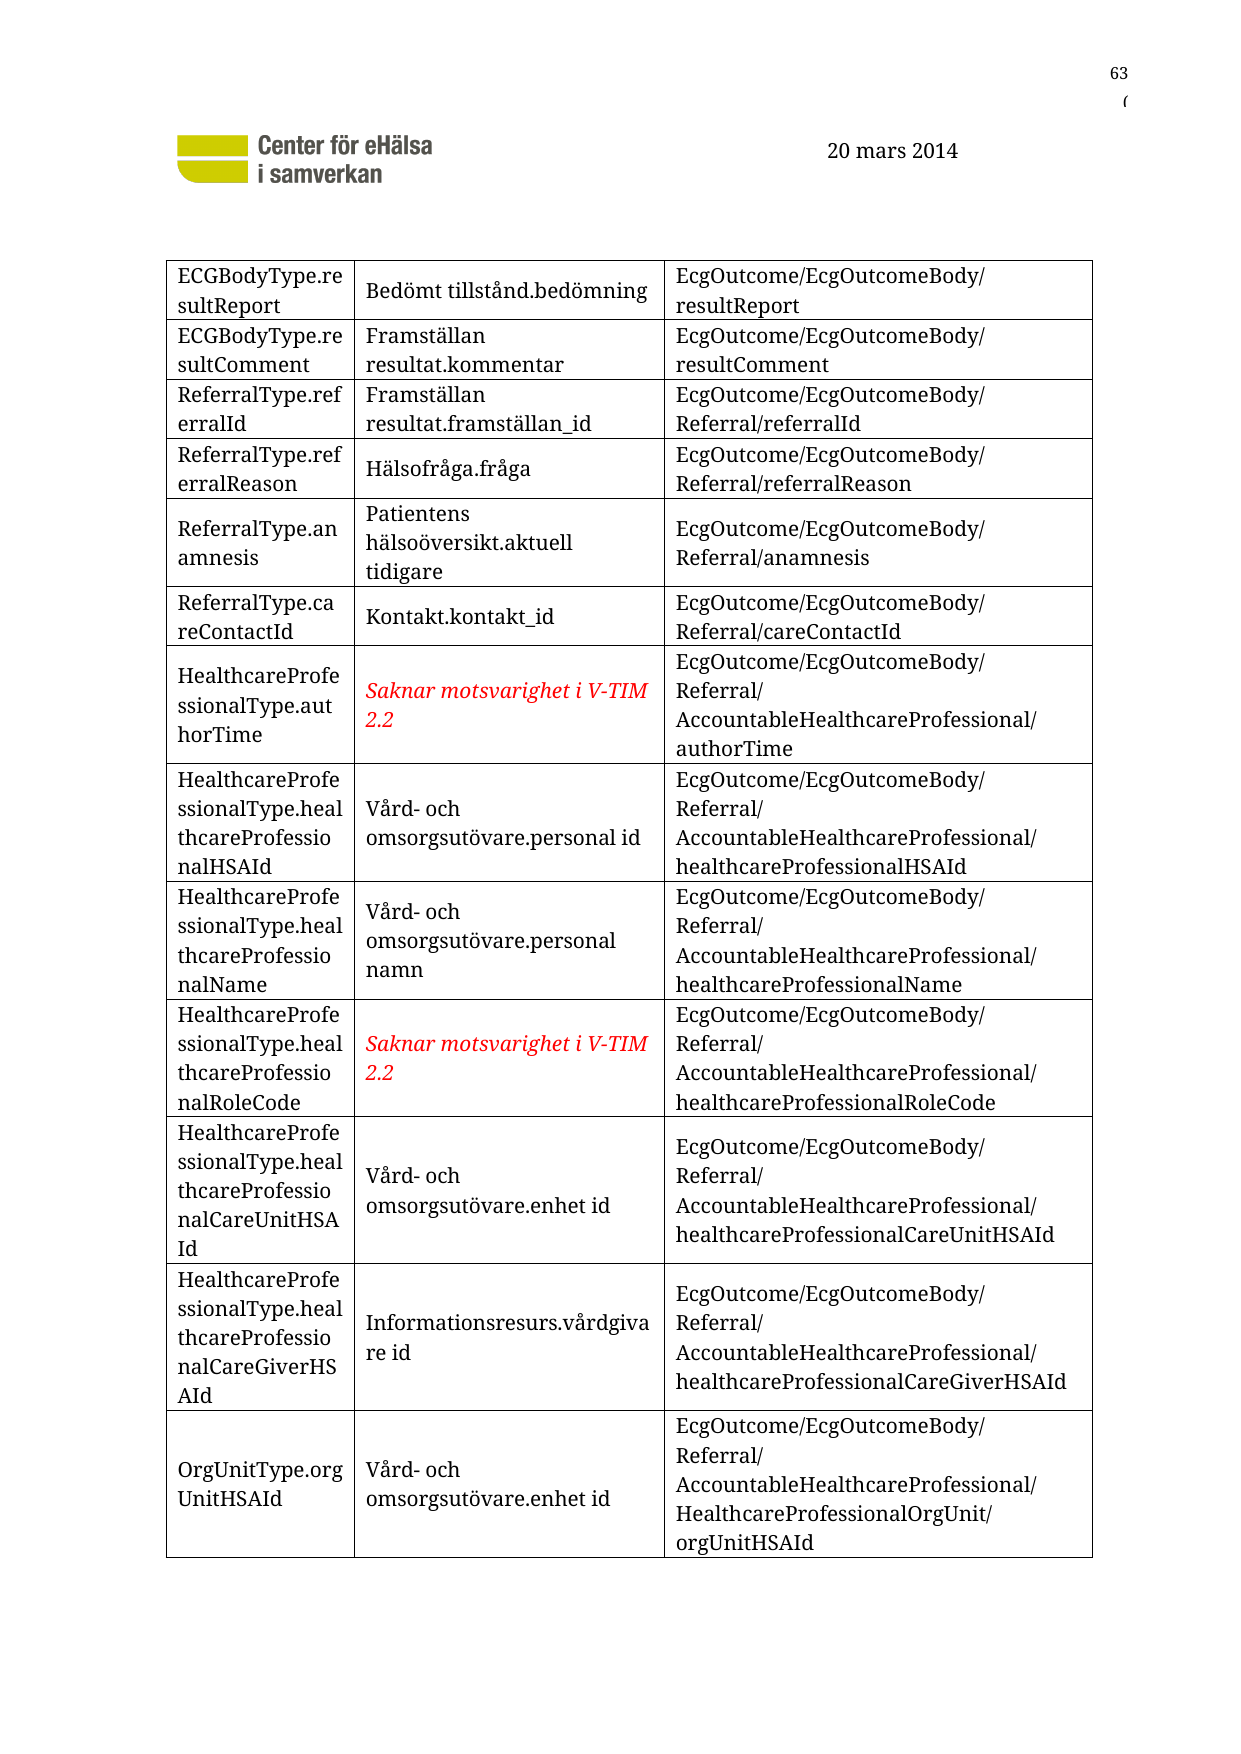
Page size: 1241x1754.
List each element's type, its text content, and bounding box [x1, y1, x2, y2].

table_cell EcgOutcome/EcgOutcomeBody/Referral/anamnesis [665, 499, 1092, 586]
table_cell EcgOutcome/EcgOutcomeBody/resultReport [665, 261, 1092, 319]
table_cell HealthcareProfessionalType.healthcareProfessionalCareUnitHSAId [167, 1117, 354, 1263]
table_cell HealthcareProfessionalType.healthcareProfessionalHSAId [167, 764, 354, 881]
table_cell HealthcareProfessionalType.healthcareProfessionalName [167, 882, 354, 998]
table_cell Bedömt tillstånd.bedömning [355, 261, 664, 319]
table_cell Vård- och omsorgsutövare.enhet id [355, 1117, 664, 1263]
table_cell EcgOutcome/EcgOutcomeBody/Referral/AccountableHealthcareProfessional/healthcareProfessionalRoleCode [665, 1000, 1092, 1116]
table_cell Patientens hälsoöversikt.aktuell tidigare [355, 499, 664, 586]
table_cell ReferralType.anamnesis [167, 499, 354, 586]
picture [177, 135, 432, 183]
table_cell ECGBodyType.resultReport [167, 261, 354, 319]
table_cell Hälsofråga.fråga [355, 439, 664, 497]
table_cell EcgOutcome/EcgOutcomeBody/Referral/AccountableHealthcareProfessional/healthcareProfessionalCareUnitHSAId [665, 1117, 1092, 1263]
table_cell Vård- och omsorgsutövare.personal namn [355, 882, 664, 998]
table_cell HealthcareProfessionalType.authorTime [167, 646, 354, 763]
table_cell Informationsresurs.vårdgivare id [355, 1264, 664, 1410]
table_cell EcgOutcome/EcgOutcomeBody/Referral/AccountableHealthcareProfessional/authorTime [665, 646, 1092, 763]
table_cell EcgOutcome/EcgOutcomeBody/Referral/AccountableHealthcareProfessional/HealthcareProfessionalOrgUnit/orgUnitHSAId [665, 1411, 1092, 1557]
table_cell EcgOutcome/EcgOutcomeBody/Referral/careContactId [665, 587, 1092, 645]
table_cell HealthcareProfessionalType.healthcareProfessionalRoleCode [167, 1000, 354, 1116]
table_cell ReferralType.referralReason [167, 439, 354, 497]
table_cell EcgOutcome/EcgOutcomeBody/Referral/referralReason [665, 439, 1092, 497]
table_cell ReferralType.careContactId [167, 587, 354, 645]
table_cell ECGBodyType.resultComment [167, 320, 354, 379]
table_cell ReferralType.referralId [167, 380, 354, 438]
table_cell Saknar motsvarighet i V-TIM 2.2 [355, 1000, 664, 1116]
table_cell Framställan resultat.kommentar [355, 320, 664, 379]
table_cell HealthcareProfessionalType.healthcareProfessionalCareGiverHSAId [167, 1264, 354, 1410]
table_cell EcgOutcome/EcgOutcomeBody/Referral/AccountableHealthcareProfessional/healthcareProfessionalCareGiverHSAId [665, 1264, 1092, 1410]
table_cell Saknar motsvarighet i V-TIM 2.2 [355, 646, 664, 763]
table_cell Vård- och omsorgsutövare.personal id [355, 764, 664, 881]
table_cell EcgOutcome/EcgOutcomeBody/Referral/referralId [665, 380, 1092, 438]
table_cell Vård- och omsorgsutövare.enhet id [355, 1411, 664, 1557]
table_cell Framställan resultat.framställan_id [355, 380, 664, 438]
table_cell EcgOutcome/EcgOutcomeBody/Referral/AccountableHealthcareProfessional/healthcareProfessionalHSAId [665, 764, 1092, 881]
table_cell OrgUnitType.orgUnitHSAId [167, 1411, 354, 1557]
table_cell EcgOutcome/EcgOutcomeBody/resultComment [665, 320, 1092, 379]
table_cell Kontakt.kontakt_id [355, 587, 664, 645]
table_cell EcgOutcome/EcgOutcomeBody/Referral/AccountableHealthcareProfessional/healthcareProfessionalName [665, 882, 1092, 998]
